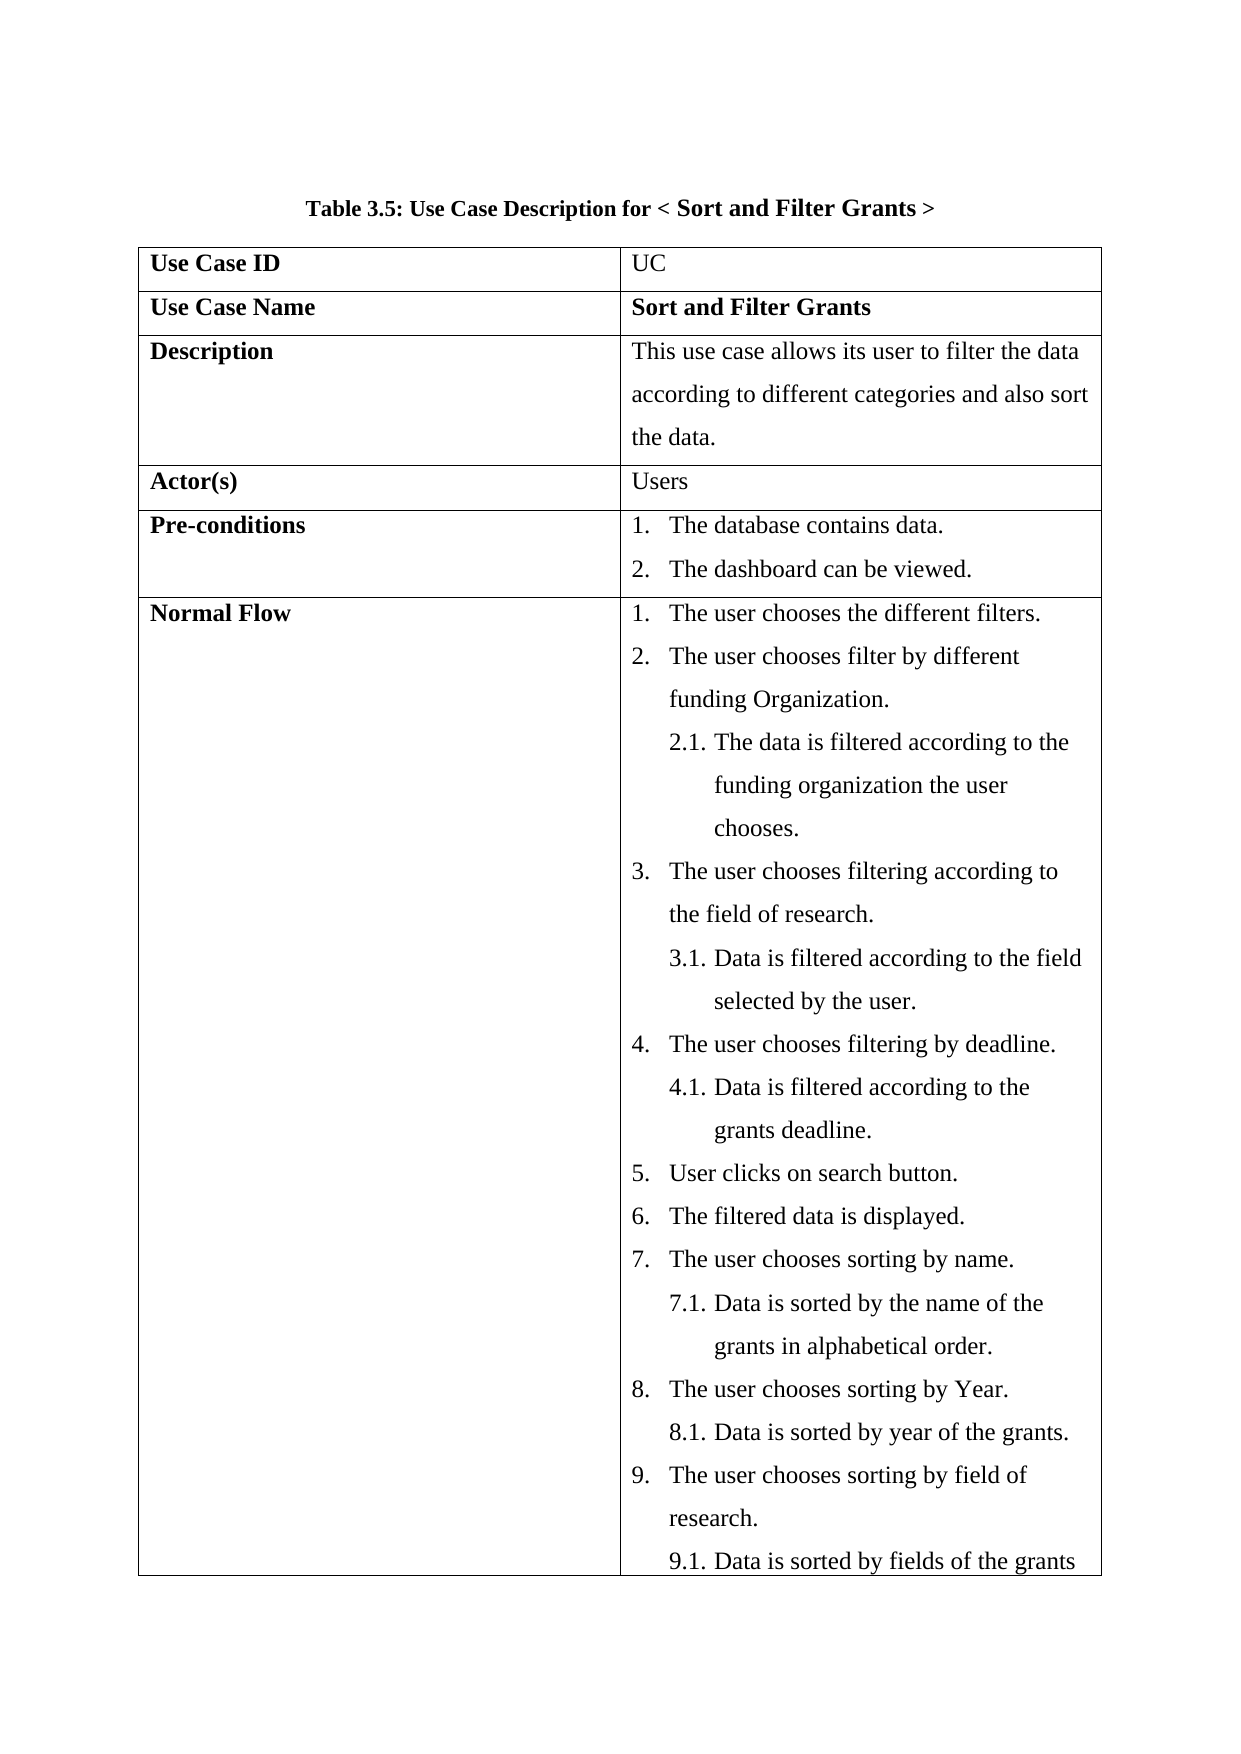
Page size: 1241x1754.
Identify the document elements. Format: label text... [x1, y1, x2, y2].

table_cell Normal Flow [139, 598, 620, 1575]
table_cell The database contains data. The dashboard can be viewed. [621, 511, 1101, 597]
table_cell Sort and Filter Grants [621, 292, 1101, 335]
table_cell Users [621, 466, 1101, 509]
table_cell Use Case Name [139, 292, 620, 335]
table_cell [621, 598, 1101, 1575]
table_cell Actor(s) [139, 466, 620, 509]
table_cell This use case allows its user to filter the data according to different categories and also sort the data. [621, 336, 1101, 465]
text Table 3.5: Use Case Description for < Sort and Filter Grants > [150, 193, 1090, 222]
table_header UC [621, 248, 1101, 291]
table_cell Pre-conditions [139, 511, 620, 597]
table_header Use Case ID [139, 248, 620, 291]
table_cell Description [139, 336, 620, 465]
